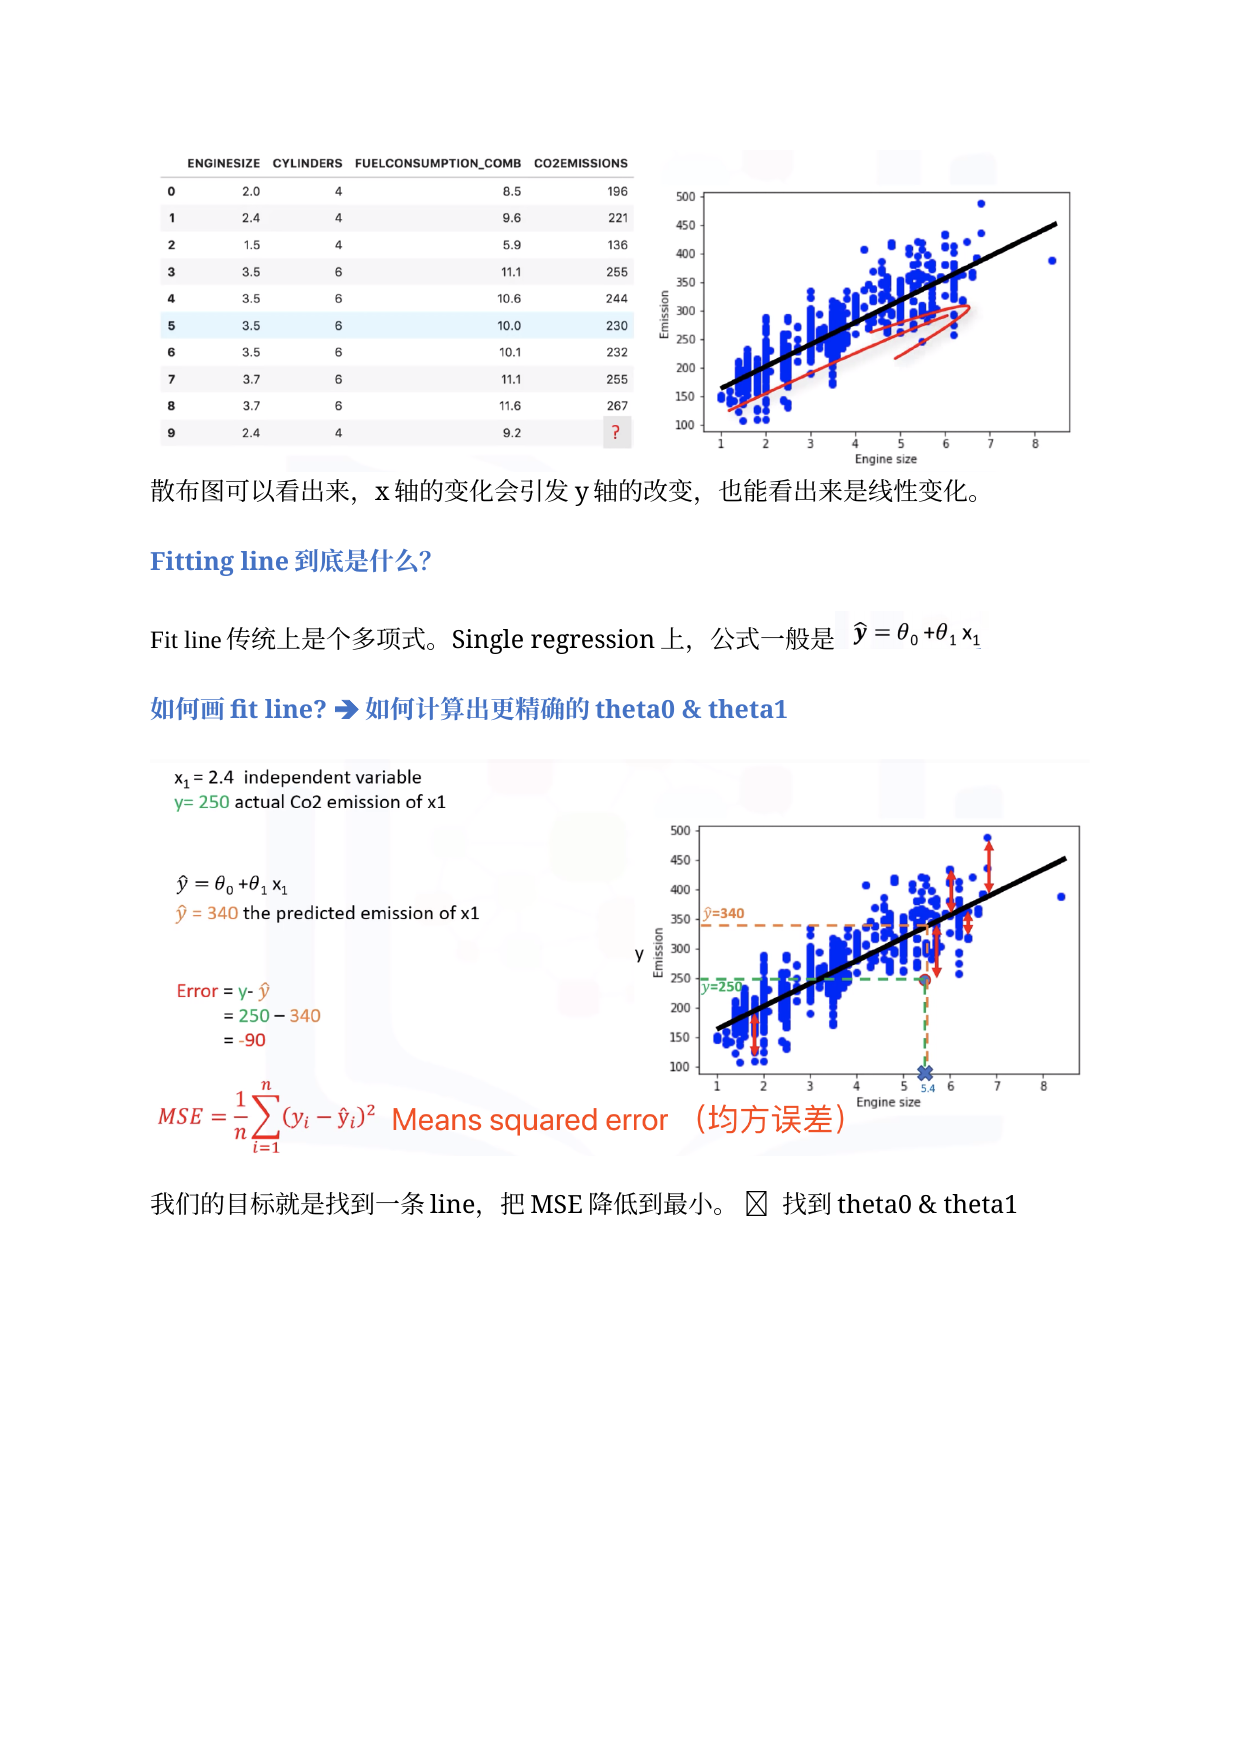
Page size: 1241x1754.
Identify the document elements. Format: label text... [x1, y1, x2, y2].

picture [150, 150, 1090, 472]
picture [150, 759, 1090, 1156]
text Fit line传统上是个多项式。Single regression上，公式一般是 [150, 611, 1090, 655]
text Fitting line到底是什么？ [150, 541, 1090, 577]
text 如何画fit line? 如何计算出更精确的theta0 & theta1 [150, 689, 1090, 726]
text 散布图可以看出来，x轴的变化会引发y轴的改变，也能看出来是线性变化。 [150, 472, 1090, 507]
picture [835, 611, 989, 649]
text 我们的目标就是找到一条line，把MSE降低到最小。 找到theta0 & theta1 [150, 1184, 1090, 1221]
